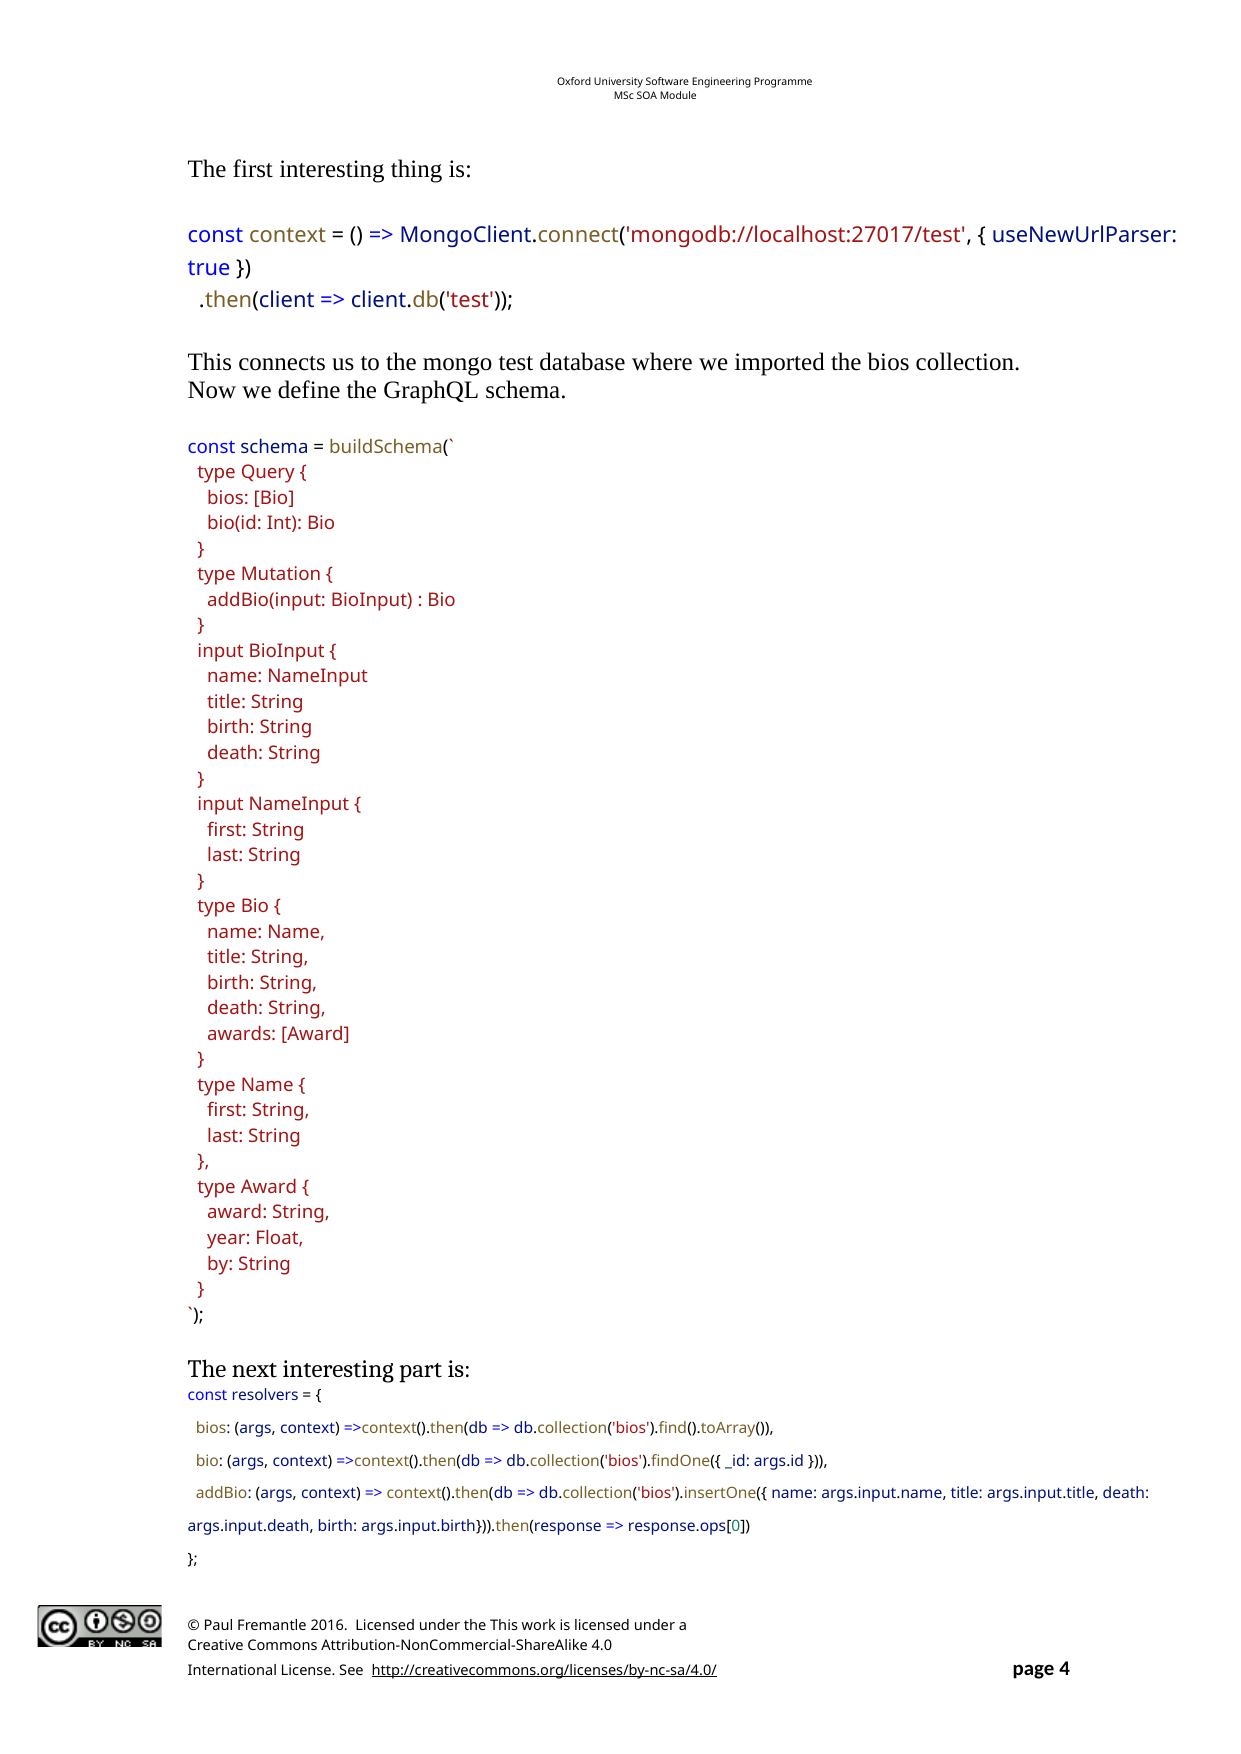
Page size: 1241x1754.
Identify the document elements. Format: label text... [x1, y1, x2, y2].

text first: String, [187, 1097, 1182, 1122]
text birth: String, [187, 969, 1182, 994]
text type Mutation { [187, 561, 1182, 586]
text type Award { [187, 1173, 1182, 1199]
text title: String [187, 688, 1182, 714]
text death: String [187, 739, 1182, 765]
text type Bio { [187, 892, 1182, 918]
text awards: [Award] [187, 1020, 1182, 1046]
text This connects us to the mongo test database where we imported the bios collection. Now we define the GraphQL schema. const schema = buildSchema(` [187, 347, 1182, 459]
text }; [187, 1536, 1182, 1569]
picture [37, 1605, 162, 1647]
text addBio: (args, context) => context().then(db => db.collection('bios').insertOne({ name: args.input.name, title: args.input.title, death: args.input.death, birth: args.input.birth})).then(response => response.ops[0]) [187, 1471, 1182, 1536]
text by: String [187, 1250, 1182, 1275]
text year: Float, [187, 1224, 1182, 1250]
text .then(client => client.db('test')); [187, 281, 1182, 314]
text addBio(input: BioInput) : Bio [187, 586, 1182, 612]
text The first interesting thing is: const context = () => MongoClient.connect('mongodb://localhost:27017/test', { useNewUrlParser: true }) [187, 150, 1182, 281]
text award: String, [187, 1199, 1182, 1224]
text name: NameInput [187, 663, 1182, 688]
text first: String [187, 816, 1182, 841]
text } [187, 535, 1182, 561]
text } [187, 1275, 1182, 1301]
text } [187, 612, 1182, 637]
text last: String [187, 1122, 1182, 1148]
text input BioInput { [187, 637, 1182, 663]
text bio(id: Int): Bio [187, 510, 1182, 535]
text input NameInput { [187, 790, 1182, 816]
text birth: String [187, 714, 1182, 739]
text } [187, 765, 1182, 790]
text `); [187, 1301, 1182, 1326]
text death: String, [187, 994, 1182, 1020]
text } [187, 1046, 1182, 1071]
text type Query { [187, 459, 1182, 484]
text type Name { [187, 1071, 1182, 1097]
text bio: (args, context) =>context().then(db => db.collection('bios').findOne({ _id: args.id })), [187, 1438, 1182, 1471]
text title: String, [187, 943, 1182, 969]
text }, [187, 1148, 1182, 1173]
text bios: (args, context) =>context().then(db => db.collection('bios').find().toArray()), [187, 1405, 1182, 1438]
list The next interesting part is: const resolvers = { [187, 1355, 1182, 1405]
text } [187, 867, 1182, 892]
text last: String [187, 841, 1182, 867]
text name: Name, [187, 918, 1182, 943]
text bios: [Bio] [187, 484, 1182, 510]
